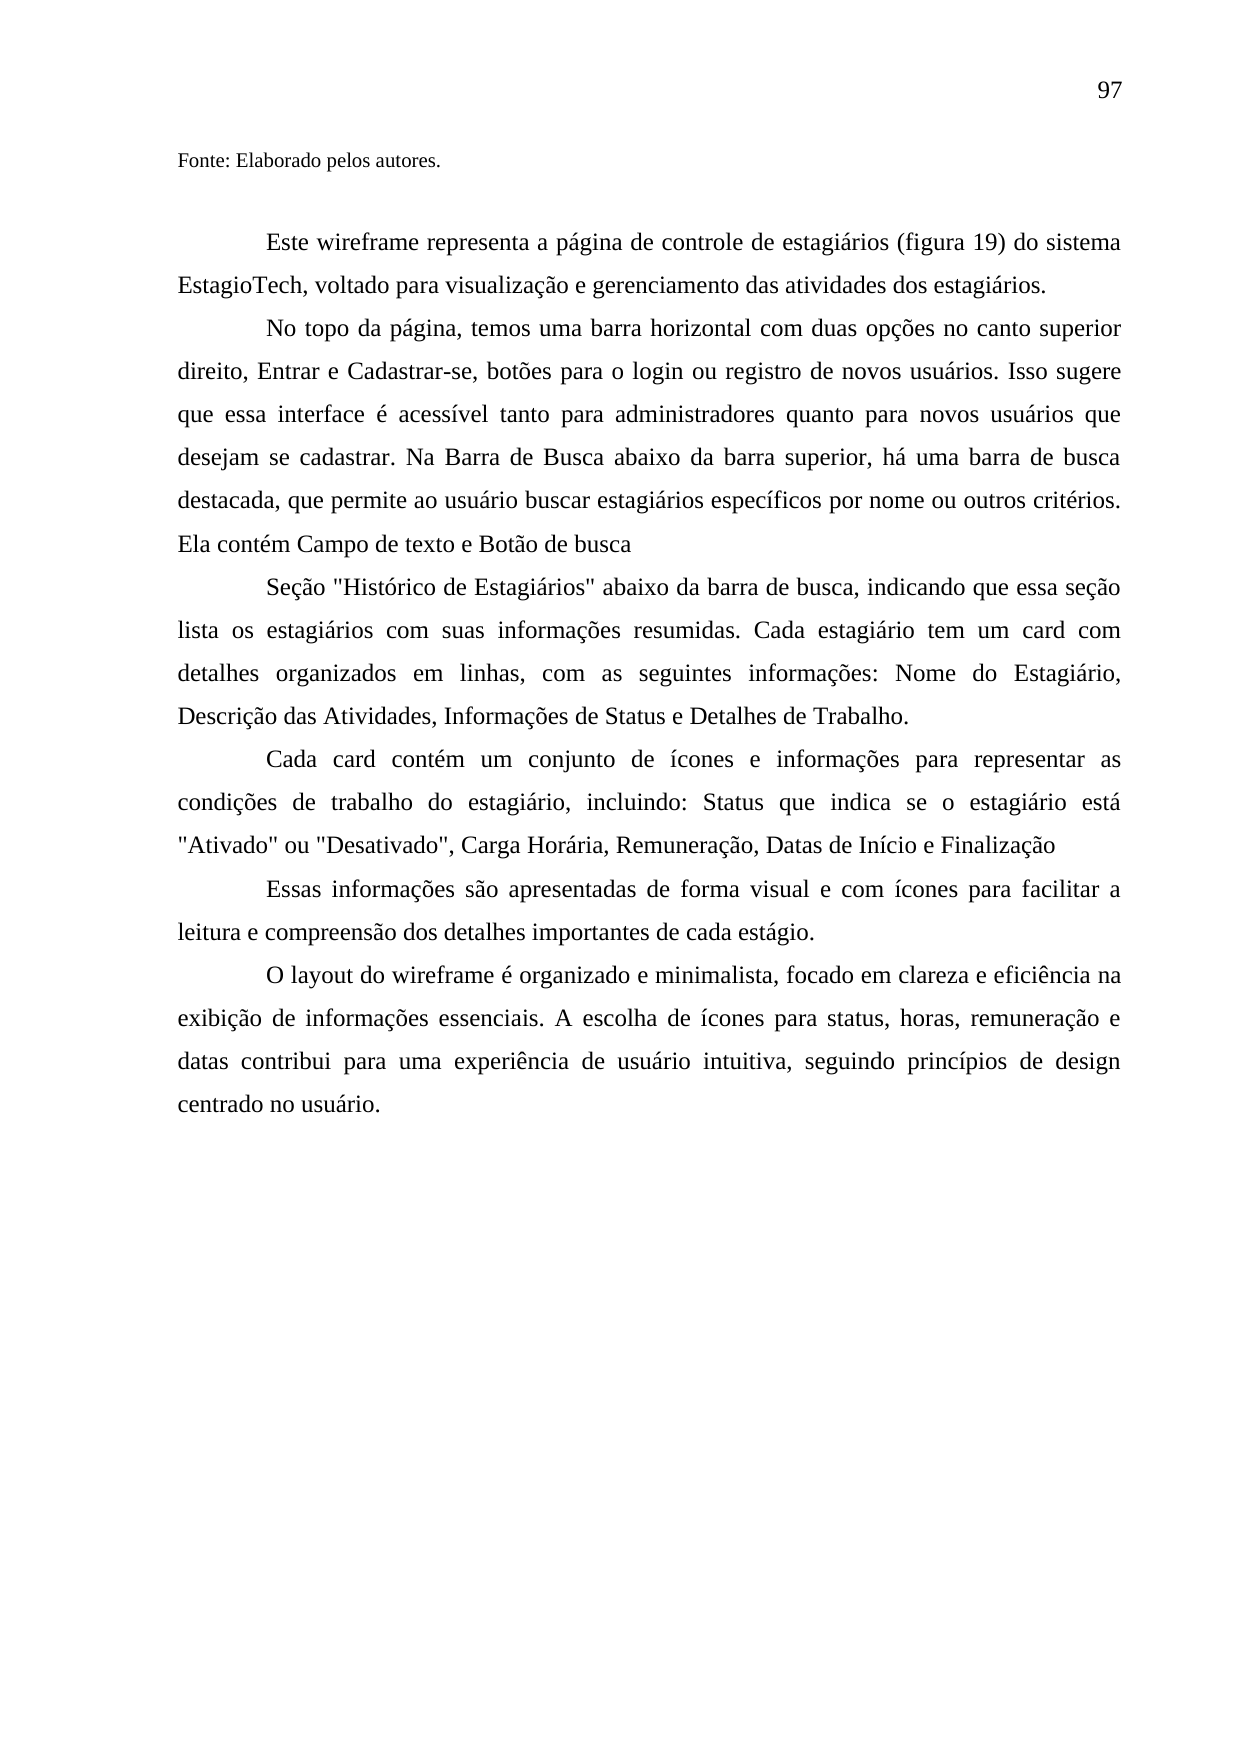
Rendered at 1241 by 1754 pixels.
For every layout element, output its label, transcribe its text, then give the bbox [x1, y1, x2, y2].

text O layout do wireframe é organizado e minimalista, focado em clareza e eficiência na exibição de informações essenciais. A escolha de ícones para status, horas, remuneração e datas contribui para uma experiência de usuário intuitiva, seguindo princípios de design centrado no usuário. [177, 960, 1122, 1118]
text Essas informações são apresentadas de forma visual e com ícones para facilitar a leitura e compreensão dos detalhes importantes de cada estágio. [177, 874, 1122, 946]
text Seção "Histórico de Estagiários" abaixo da barra de busca, indicando que essa seção lista os estagiários com suas informações resumidas. Cada estagiário tem um card com detalhes organizados em linhas, com as seguintes informações: Nome do Estagiário, Descrição das Atividades, Informações de Status e Detalhes de Trabalho. [177, 572, 1122, 730]
text Fonte: Elaborado pelos autores. [177, 148, 1122, 172]
text No topo da página, temos uma barra horizontal com duas opções no canto superior direito, Entrar e Cadastrar-se, botões para o login ou registro de novos usuários. Isso sugere que essa interface é acessível tanto para administradores quanto para novos usuários que desejam se cadastrar. Na Barra de Busca abaixo da barra superior, há uma barra de busca destacada, que permite ao usuário buscar estagiários específicos por nome ou outros critérios. Ela contém Campo de texto e Botão de busca [177, 313, 1122, 557]
text Este wireframe representa a página de controle de estagiários (figura 19) do sistema EstagioTech, voltado para visualização e gerenciamento das atividades dos estagiários. [177, 227, 1122, 299]
text Cada card contém um conjunto de ícones e informações para representar as condições de trabalho do estagiário, incluindo: Status que indica se o estagiário está "Ativado" ou "Desativado", Carga Horária, Remuneração, Datas de Início e Finalização [177, 744, 1122, 859]
